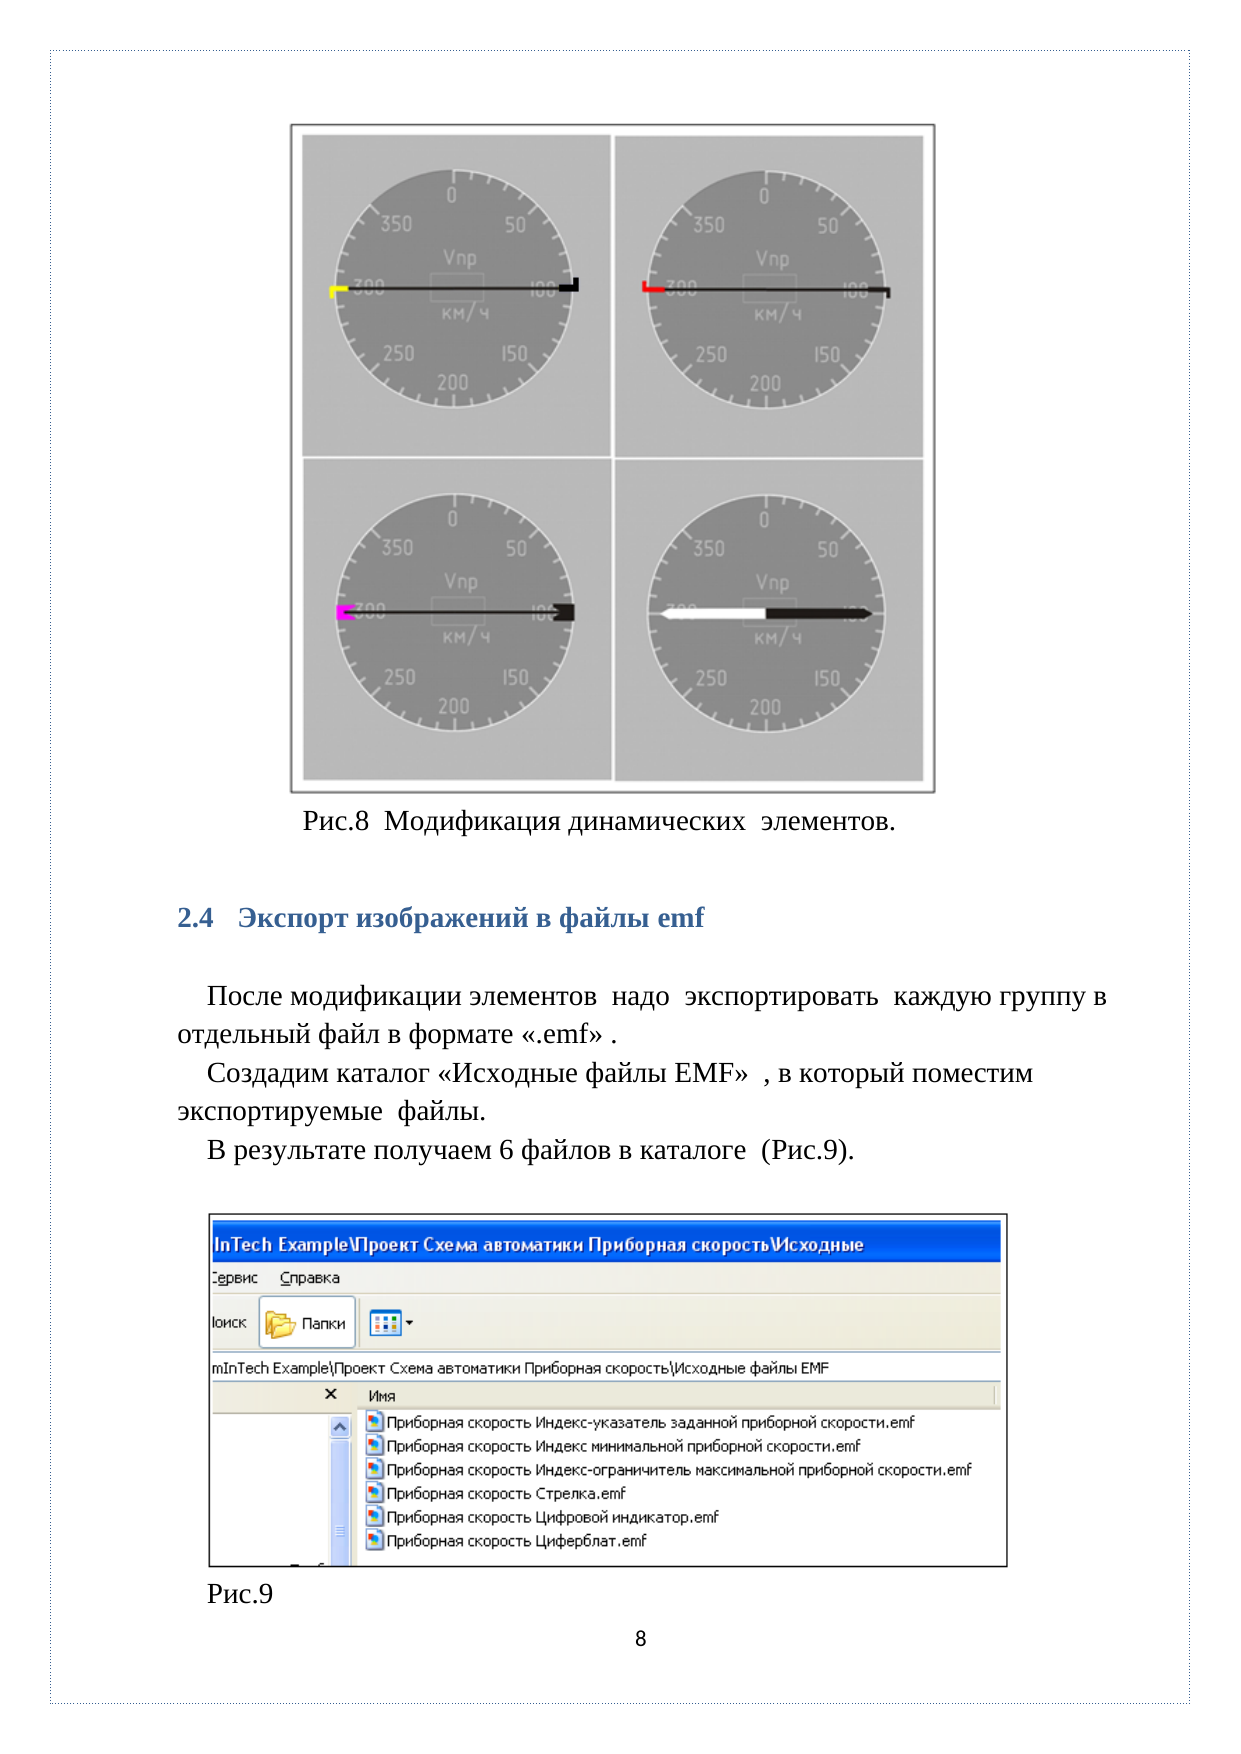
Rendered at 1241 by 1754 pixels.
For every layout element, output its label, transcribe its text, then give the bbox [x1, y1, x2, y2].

list Создадим каталог «Исходные файлы EMF» , в который поместим экспортируемые файлы. [177, 1055, 1167, 1127]
subtitle Экспорт изображений в файлы emf [177, 901, 1167, 934]
list В результате получаем 6 файлов в каталоге (Рис.9). [177, 1132, 1167, 1165]
picture [206, 1208, 1012, 1573]
list Рис.8 Модификация динамических элементов. [177, 803, 1167, 836]
list Рис.9 [177, 1577, 1167, 1610]
picture [287, 118, 940, 798]
list После модификации элементов надо экспортировать каждую группу в отдельный файл в формате «.emf» . [177, 978, 1167, 1050]
